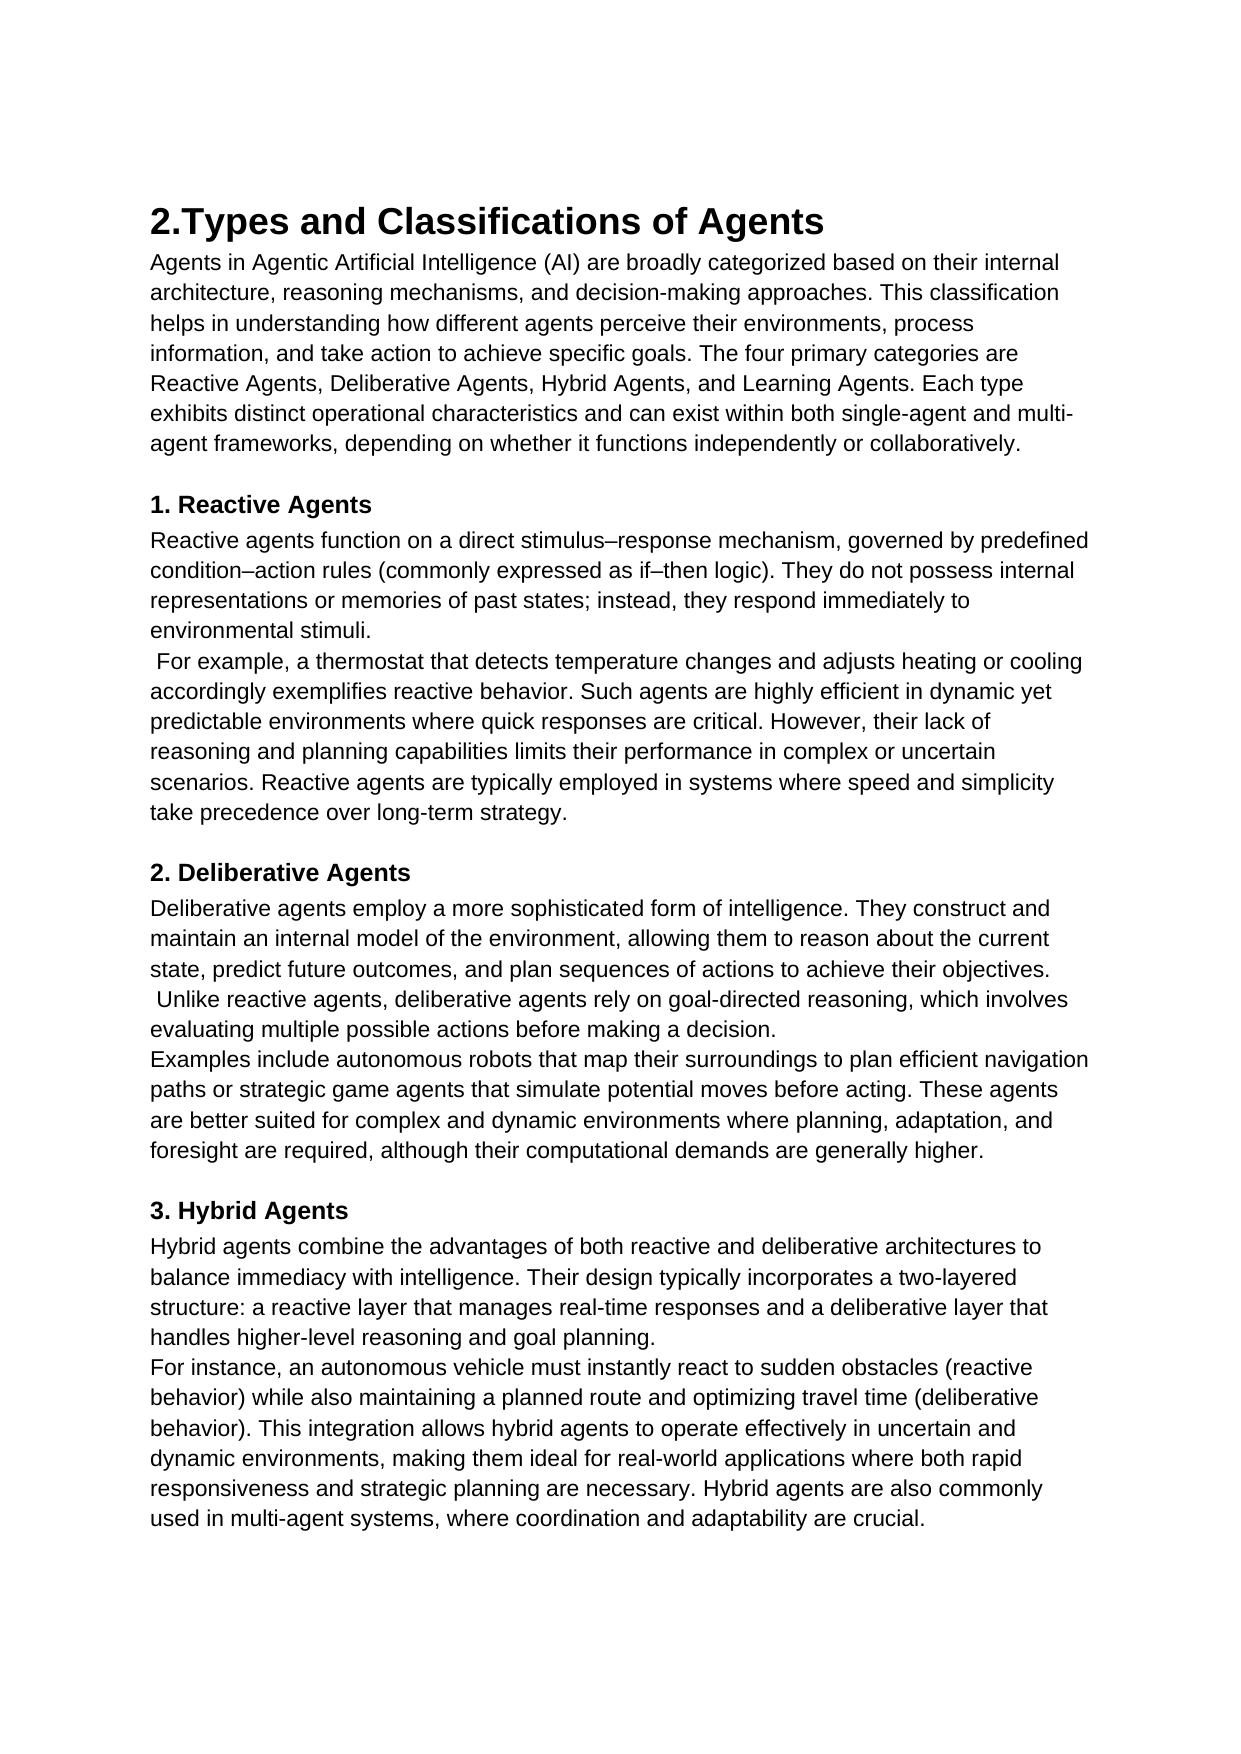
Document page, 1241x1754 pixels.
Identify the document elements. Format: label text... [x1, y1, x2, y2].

subtitle 2. Deliberative Agents [150, 858, 1090, 887]
text Examples include autonomous robots that map their surroundings to plan efficient navigation paths or strategic game agents that simulate potential moves before acting. These agents are better suited for complex and dynamic environments where planning, adaptation, and foresight are required, although their computational demands are generally higher. [150, 1046, 1090, 1163]
text 2.Types and Classifications of Agents [150, 199, 1090, 243]
text Agents in Agentic Artificial Intelligence (AI) are broadly categorized based on their internal architecture, reasoning mechanisms, and decision-making approaches. This classification helps in understanding how different agents perceive their environments, process information, and take action to achieve specific goals. The four primary categories are Reactive Agents, Deliberative Agents, Hybrid Agents, and Learning Agents. Each type exhibits distinct operational characteristics and can exist within both single-agent and multi-agent frameworks, depending on whether it functions independently or collaboratively. [150, 249, 1090, 457]
text Reactive agents function on a direct stimulus–response mechanism, governed by predefined condition–action rules (commonly expressed as if–then logic). They do not possess internal representations or memories of past states; instead, they respond immediately to environmental stimuli. For example, a thermostat that detects temperature changes and adjusts heating or cooling accordingly exemplifies reactive behavior. Such agents are highly efficient in dynamic yet predictable environments where quick responses are critical. However, their lack of reasoning and planning capabilities limits their performance in complex or uncertain scenarios. Reactive agents are typically employed in systems where speed and simplicity take precedence over long-term strategy. [150, 527, 1090, 825]
subtitle 3. Hybrid Agents [150, 1196, 1090, 1225]
text Deliberative agents employ a more sophisticated form of intelligence. They construct and maintain an internal model of the environment, allowing them to reason about the current state, predict future outcomes, and plan sequences of actions to achieve their objectives. Unlike reactive agents, deliberative agents rely on goal-directed reasoning, which involves evaluating multiple possible actions before making a decision. [150, 895, 1090, 1042]
subtitle 1. Reactive Agents [150, 490, 1090, 518]
text Hybrid agents combine the advantages of both reactive and deliberative architectures to balance immediacy with intelligence. Their design typically incorporates a two-layered structure: a reactive layer that manages real-time responses and a deliberative layer that handles higher-level reasoning and goal planning. For instance, an autonomous vehicle must instantly react to sudden obstacles (reactive behavior) while also maintaining a planned route and optimizing travel time (deliberative behavior). This integration allows hybrid agents to operate effectively in uncertain and dynamic environments, making them ideal for real-world applications where both rapid responsiveness and strategic planning are necessary. Hybrid agents are also commonly used in multi-agent systems, where coordination and adaptability are crucial. [150, 1233, 1090, 1532]
